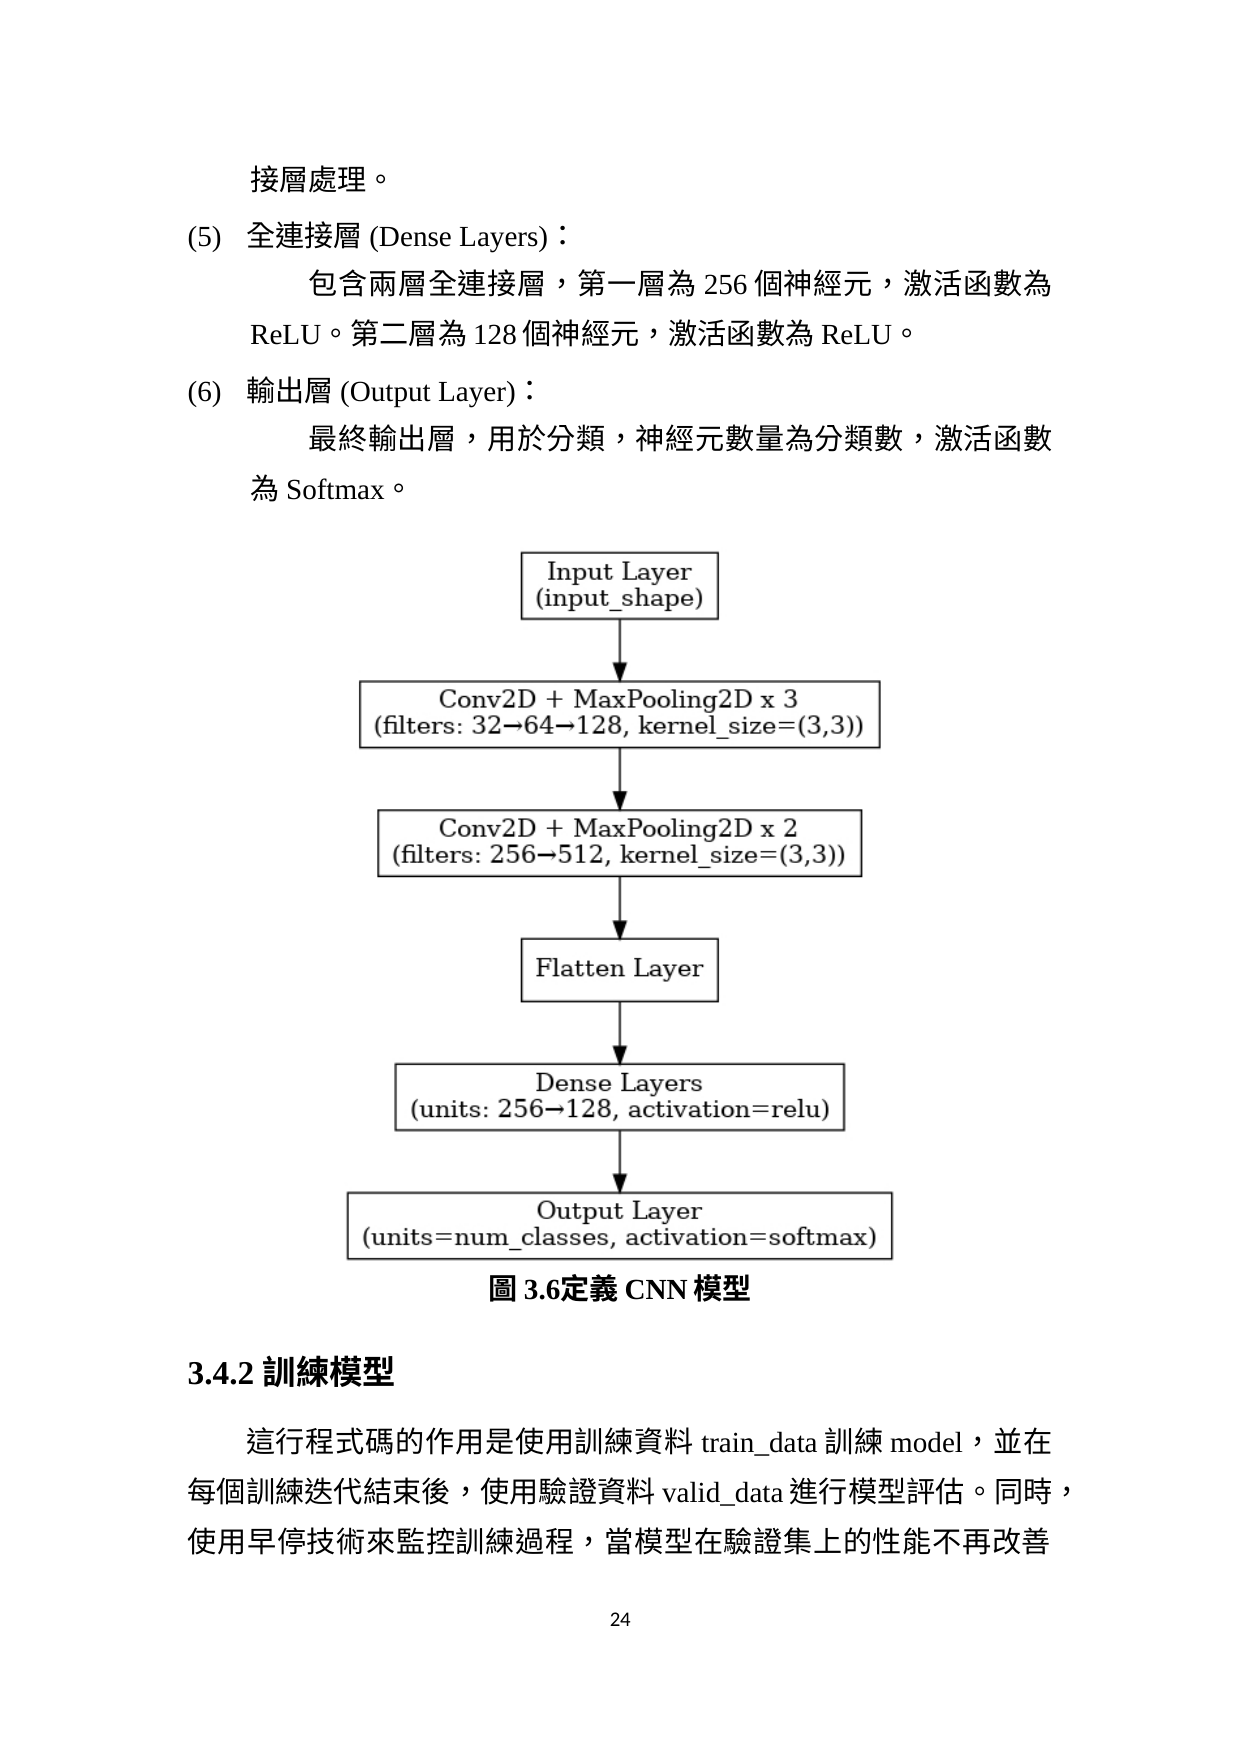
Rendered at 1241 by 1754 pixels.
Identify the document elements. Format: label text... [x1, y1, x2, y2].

list 輸出層 (Output Layer)： [187, 367, 1053, 409]
list 全連接層 (Dense Layers)： [187, 212, 1053, 255]
subtitle 3.4.2 訓練模型 [187, 1346, 1053, 1394]
text 圖3.6定義CNN模型 [187, 1266, 1053, 1308]
list 包含兩層全連接層，第一層為256個神經元，激活函數為 ReLU。第二層為128個神經元，激活函數為 ReLU。 [250, 255, 1053, 355]
list 最終輸出層，用於分類，神經元數量為分類數，激活函數為 Softmax。 [250, 409, 1053, 509]
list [250, 150, 1053, 200]
picture [341, 547, 899, 1266]
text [187, 1413, 1053, 1563]
